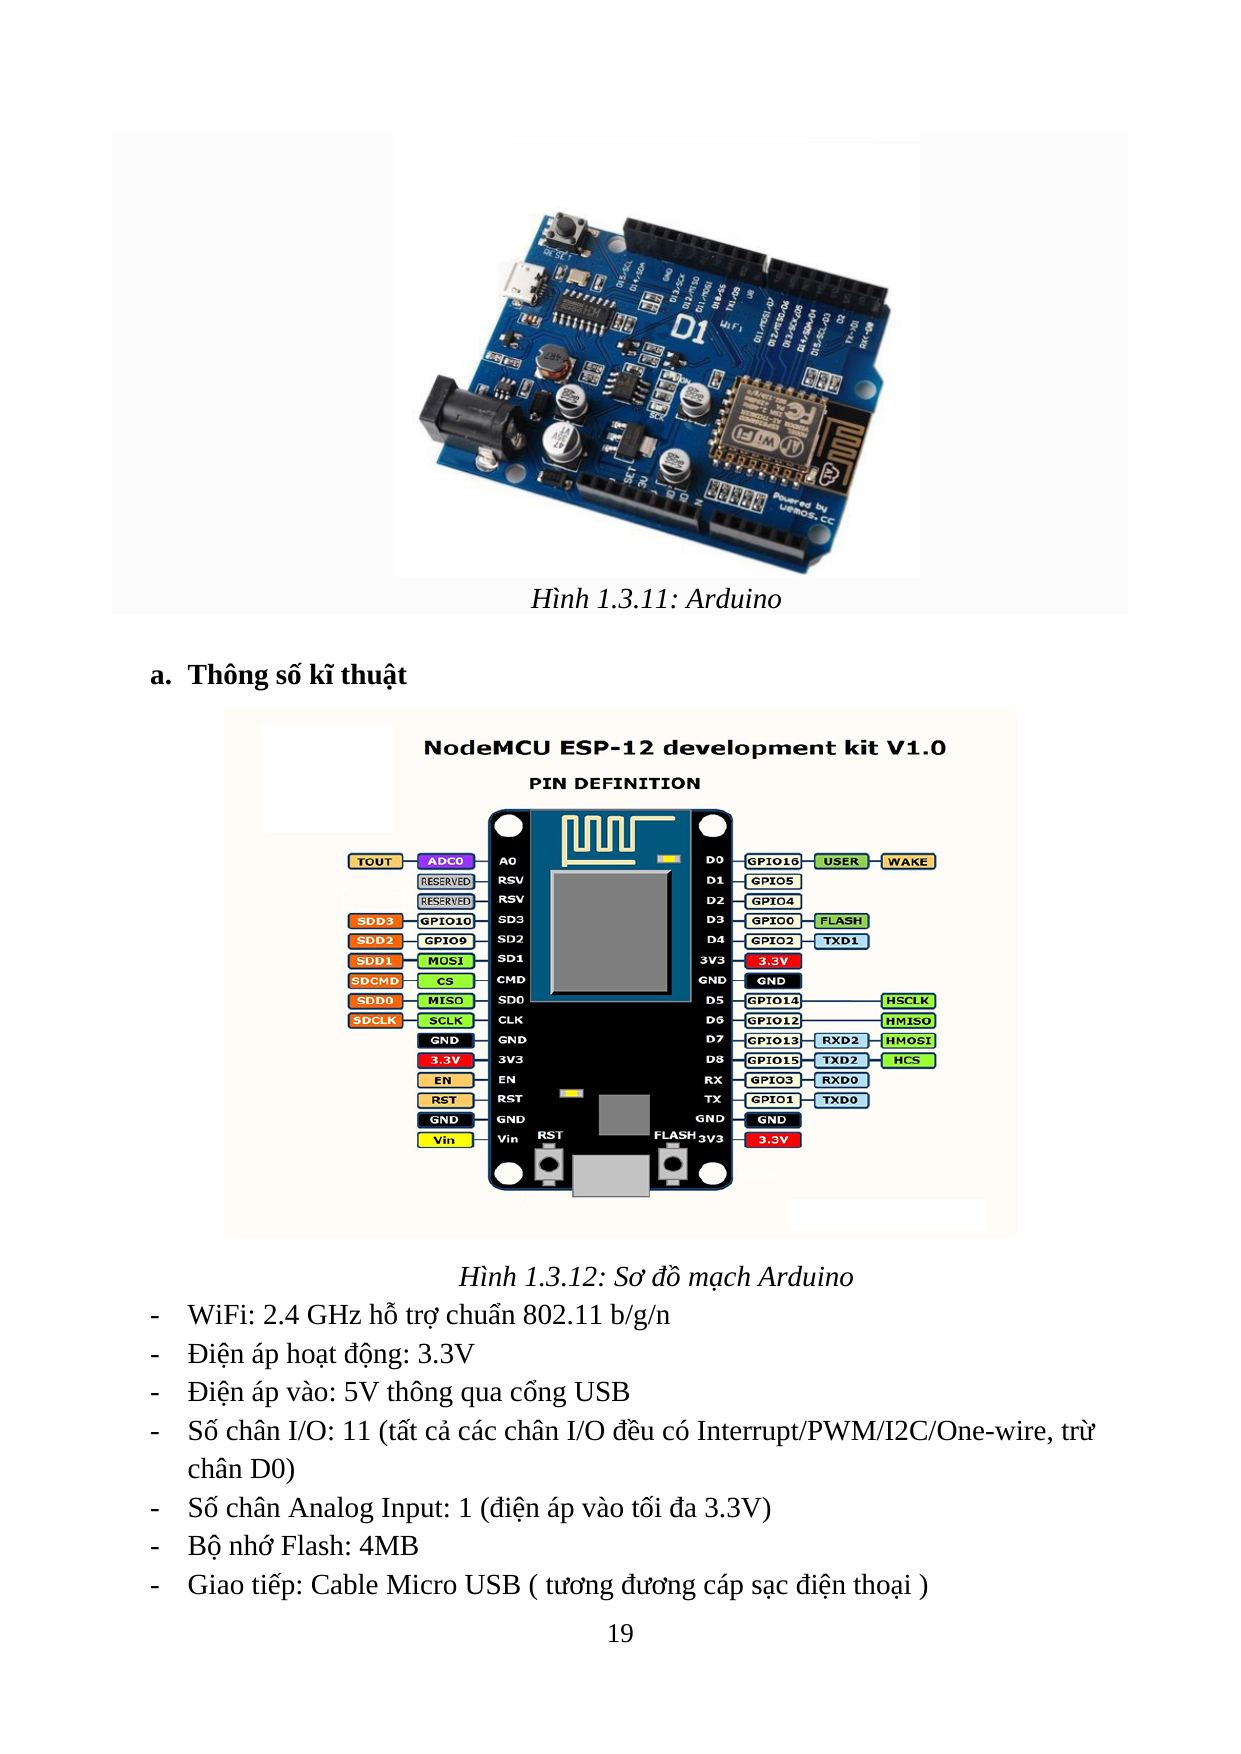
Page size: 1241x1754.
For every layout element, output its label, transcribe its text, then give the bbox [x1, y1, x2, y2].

subtitle Thông số kĩ thuật [150, 657, 1128, 691]
list Điện áp vào: 5V thông qua cổng USB [150, 1374, 1128, 1408]
list Số chân I/O: 11 (tất cả các chân I/O đều có Interrupt/PWM/I2C/One-wire, trừ chân D0) [150, 1413, 1128, 1485]
list Bộ nhớ Flash: 4MB [150, 1528, 1128, 1562]
list Điện áp hoạt động: 3.3V [150, 1336, 1128, 1369]
picture [223, 708, 1017, 1238]
list Số chân Analog Input: 1 (điện áp vào tối đa 3.3V) [150, 1490, 1128, 1523]
picture [395, 132, 921, 577]
list Hình 1.3.12: Sơ đồ mạch Arduino [187, 1259, 1128, 1292]
list Giao tiếp: Cable Micro USB ( tương đương cáp sạc điện thoại ) [150, 1567, 1128, 1601]
list WiFi: 2.4 GHz hỗ trợ chuẩn 802.11 b/g/n [150, 1297, 1128, 1331]
